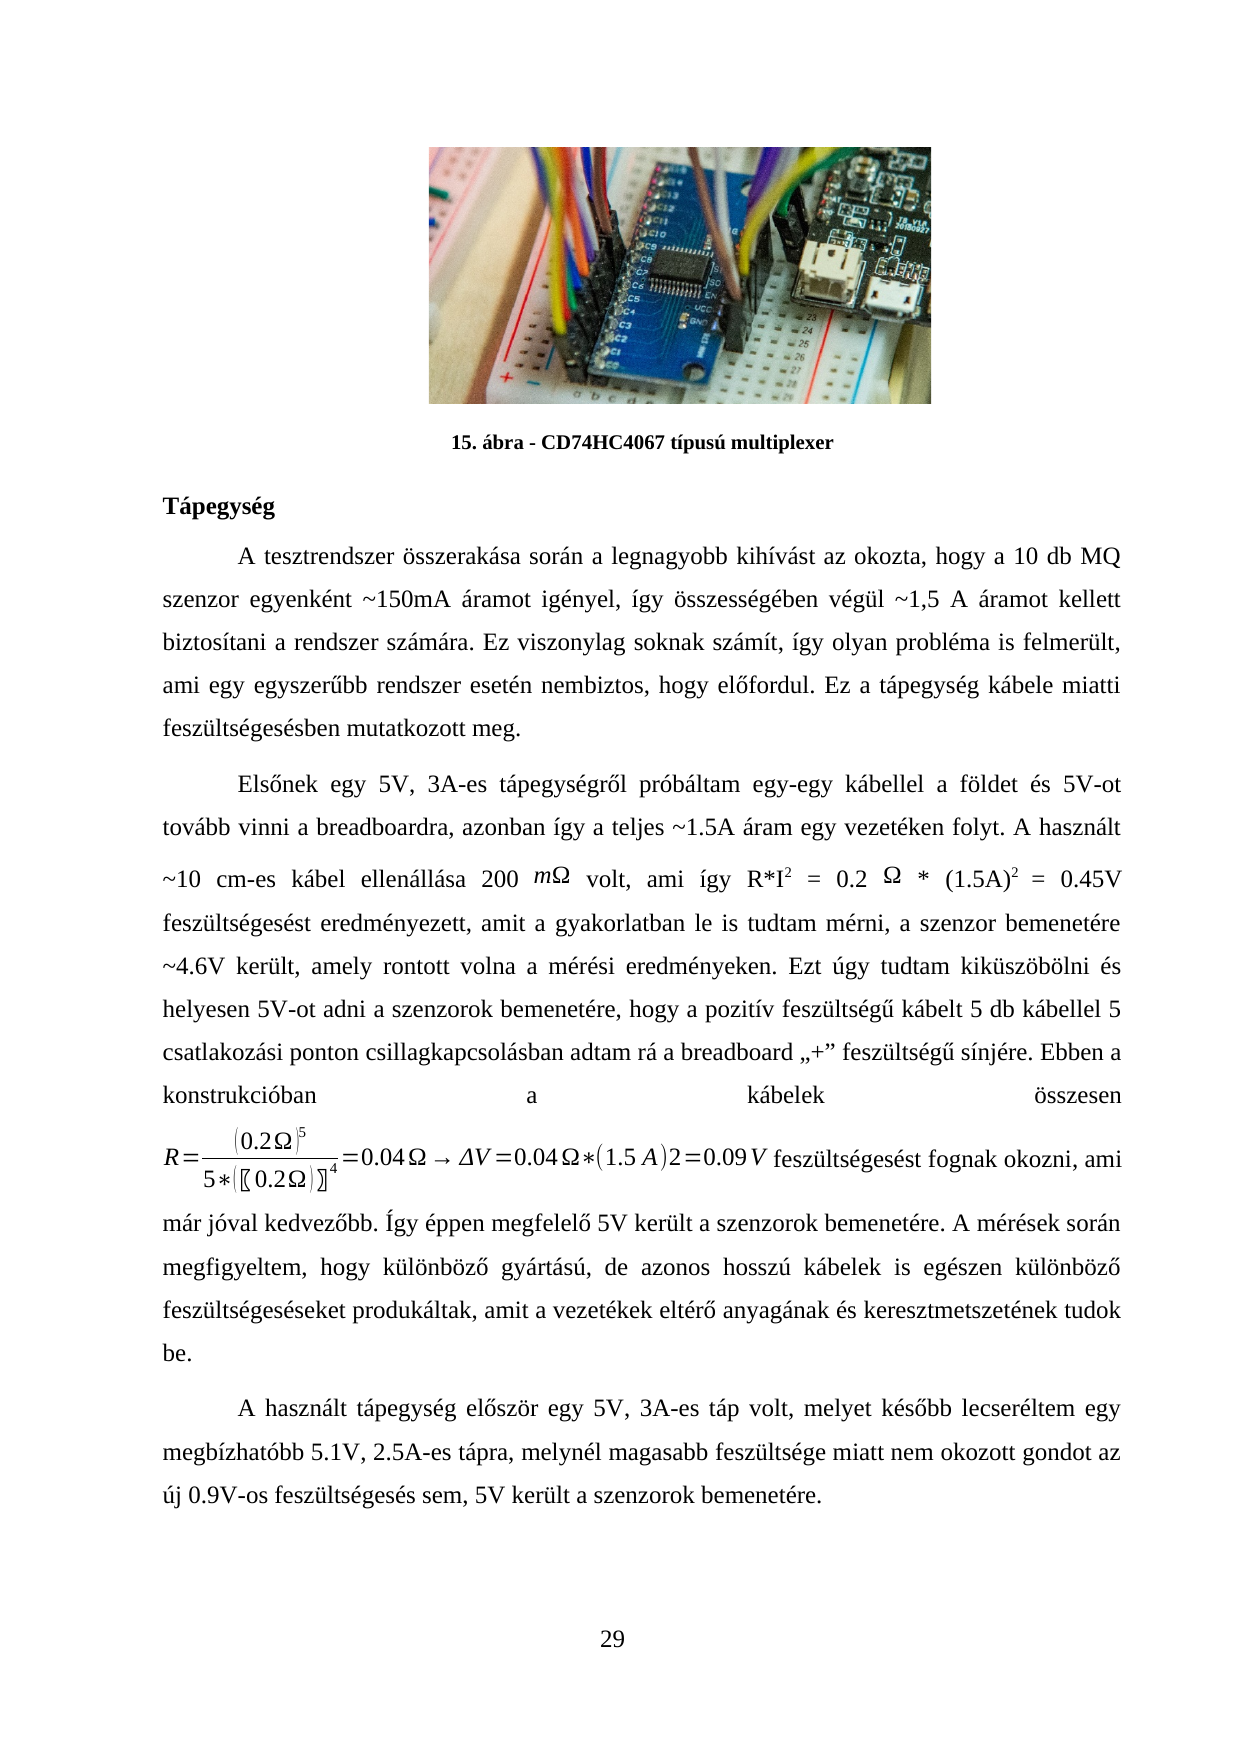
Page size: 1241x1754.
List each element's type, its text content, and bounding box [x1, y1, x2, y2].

text 15. ábra - CD74HC4067 típusú multiplexer [162, 430, 1122, 454]
picture [428, 147, 932, 404]
text Elsőnek egy 5V, 3A-es tápegységről próbáltam egy-egy kábellel a földet és 5V-ot tovább vinni a breadboardra, azonban így a teljes ~1.5A áram egy vezetéken folyt. A használt ~10 cm-es kábel ellenállása 200 volt, ami így R*I2 = 0.2 * (1.5A)2 = 0.45V feszültségesést eredményezett, amit a gyakorlatban le is tudtam mérni, a szenzor bemenetére ~4.6V került, amely rontott volna a mérési eredményeken. Ezt úgy tudtam kiküszöbölni és helyesen 5V-ot adni a szenzorok bemenetére, hogy a pozitív feszültségű kábelt 5 db kábellel 5 csatlakozási ponton csillagkapcsolásban adtam rá a breadboard „+” feszültségű sínjére. Ebben a konstrukcióban a kábelek összesen feszültségesést fognak okozni, ami már jóval kedvezőbb. Így éppen megfelelő 5V került a szenzorok bemenetére. A mérések során megfigyeltem, hogy különböző gyártású, de azonos hosszú kábelek is egészen különböző feszültségeséseket produkáltak, amit a vezetékek eltérő anyagának és keresztmetszetének tudok be. [162, 769, 1122, 1367]
text A használt tápegység először egy 5V, 3A-es táp volt, melyet később lecseréltem egy megbízhatóbb 5.1V, 2.5A-es tápra, melynél magasabb feszültsége miatt nem okozott gondot az új 0.9V-os feszültségesés sem, 5V került a szenzorok bemenetére. [162, 1393, 1122, 1508]
subtitle Tápegység [162, 491, 1122, 520]
text A tesztrendszer összerakása során a legnagyobb kihívást az okozta, hogy a 10 db MQ szenzor egyenként ~150mA áramot igényel, így összességében végül ~1,5 A áramot kellett biztosítani a rendszer számára. Ez viszonylag soknak számít, így olyan probléma is felmerült, ami egy egyszerűbb rendszer esetén nembiztos, hogy előfordul. Ez a tápegység kábele miatti feszültségesésben mutatkozott meg. [162, 541, 1122, 742]
